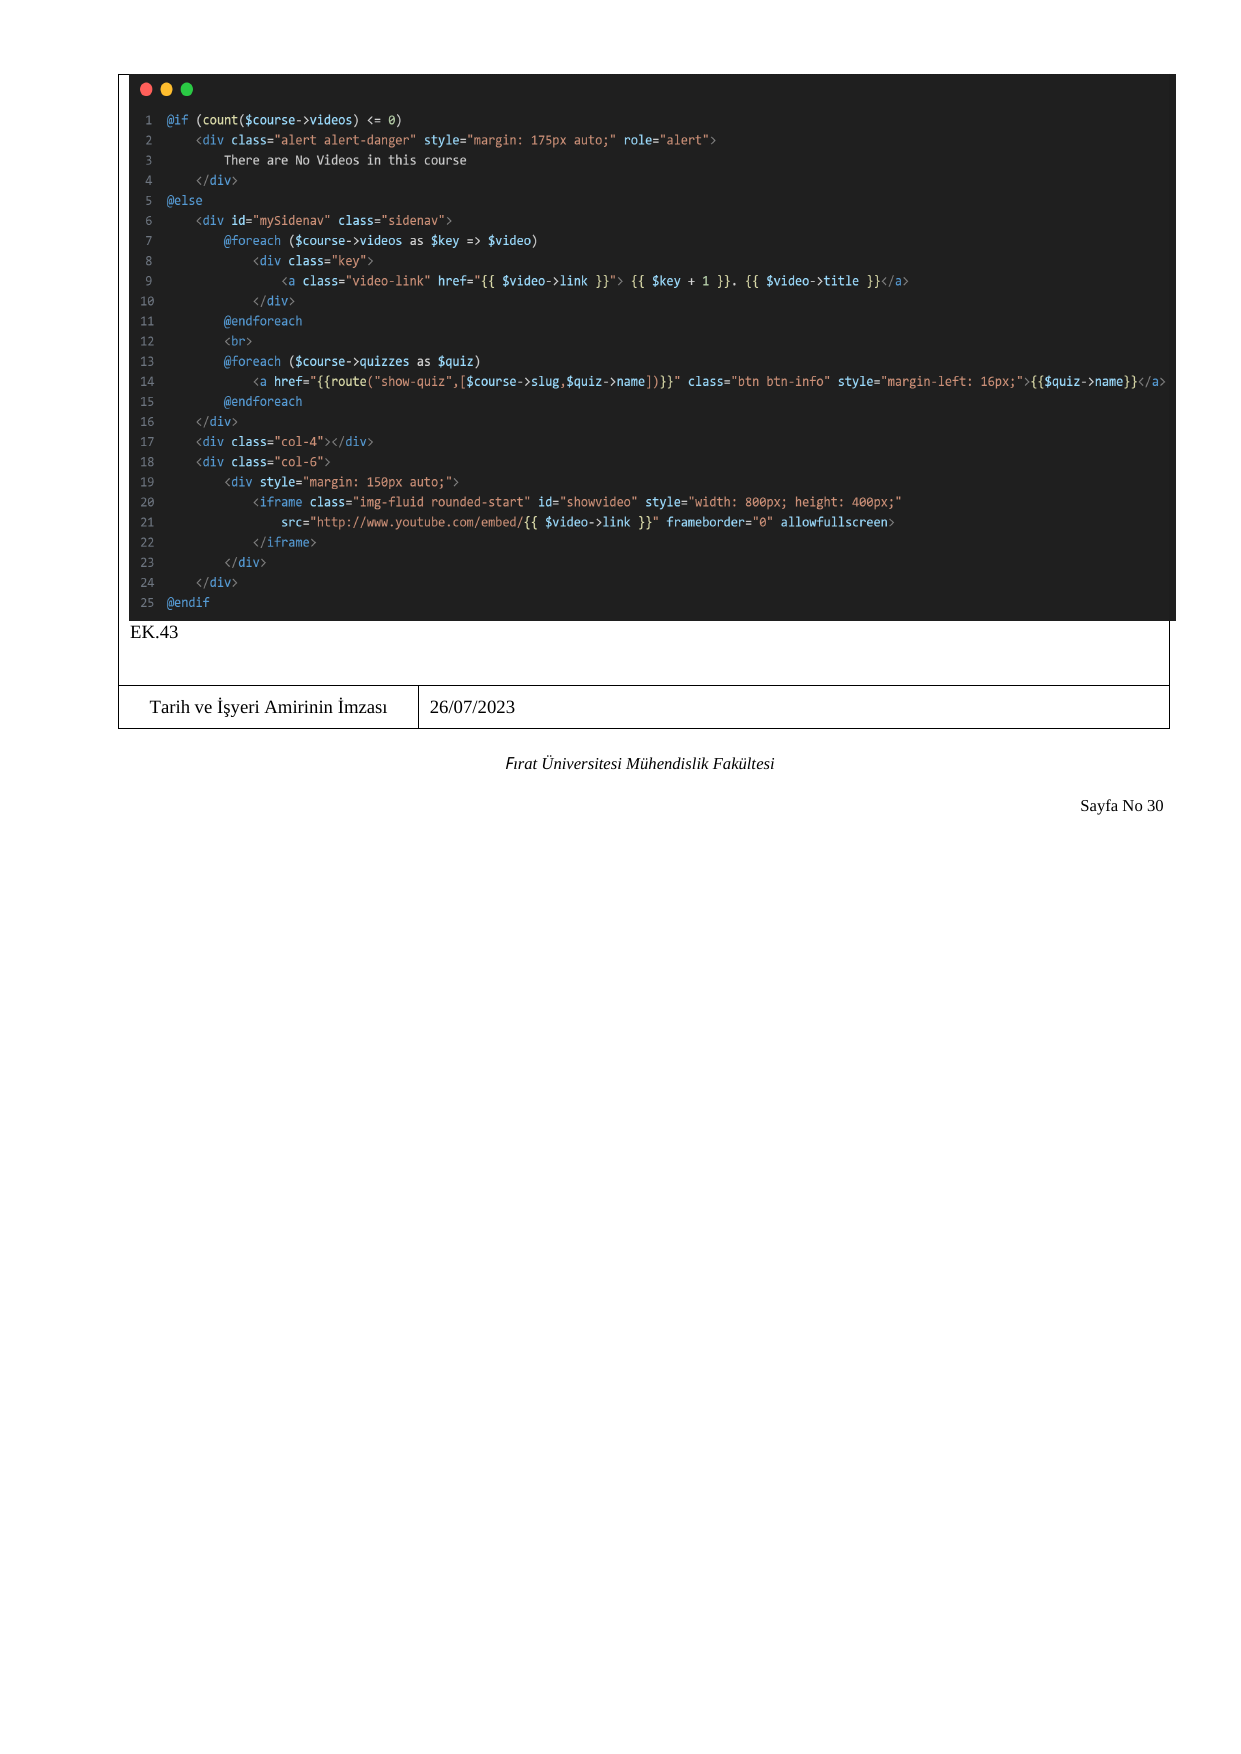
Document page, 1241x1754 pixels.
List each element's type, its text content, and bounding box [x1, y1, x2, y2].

text Fırat Üniversitesi Mühendislik Fakültesi [118, 752, 1163, 774]
table_cell 26/07/2023 [419, 686, 1169, 728]
text Sayfa No 30 [118, 796, 1163, 815]
table_cell Tarih ve İşyeri Amirinin İmzası [119, 686, 418, 728]
picture [129, 74, 1176, 621]
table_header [119, 75, 1169, 685]
